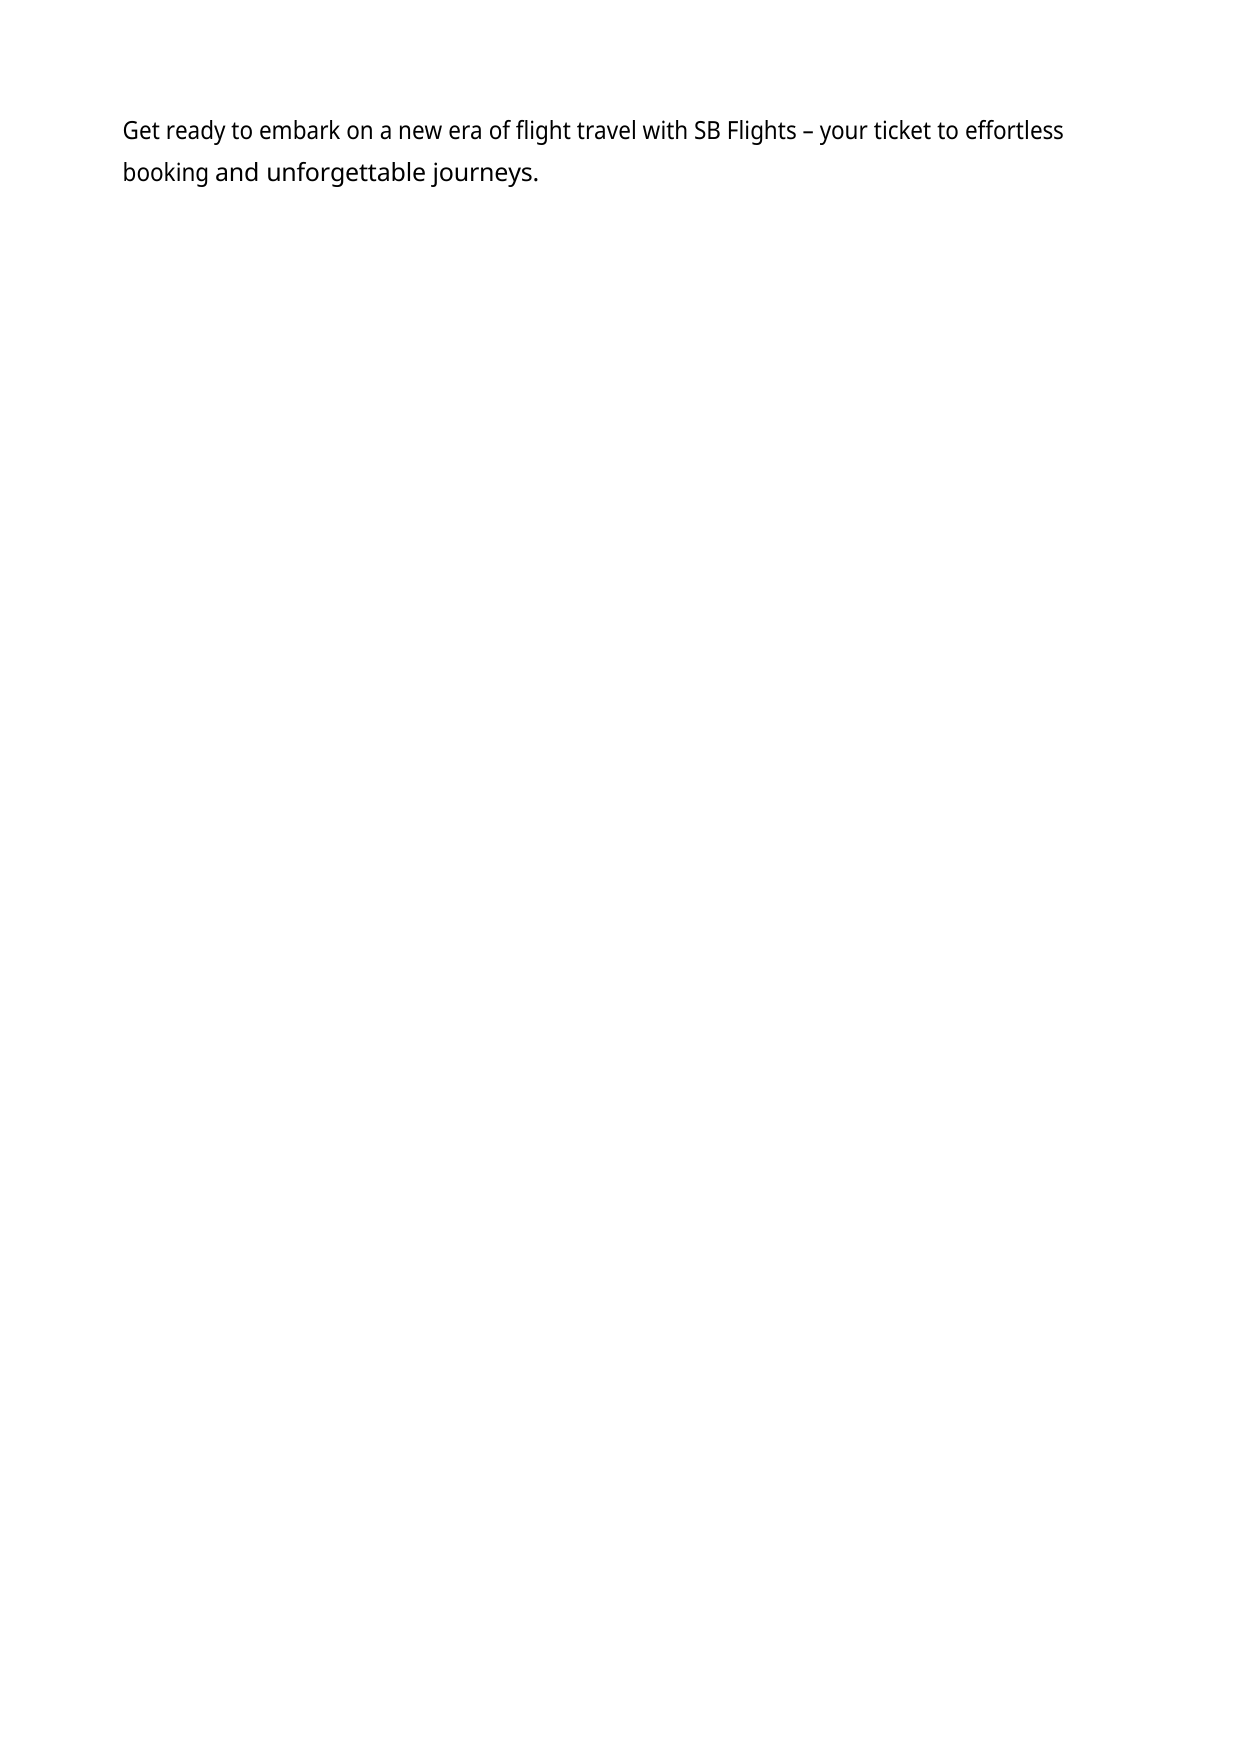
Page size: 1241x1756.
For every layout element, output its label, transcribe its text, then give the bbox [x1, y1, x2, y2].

text Get ready to embark on a new era of flight travel with SB Flights – your ticket to effortless booking and unforgettable journeys. [122, 112, 1139, 188]
